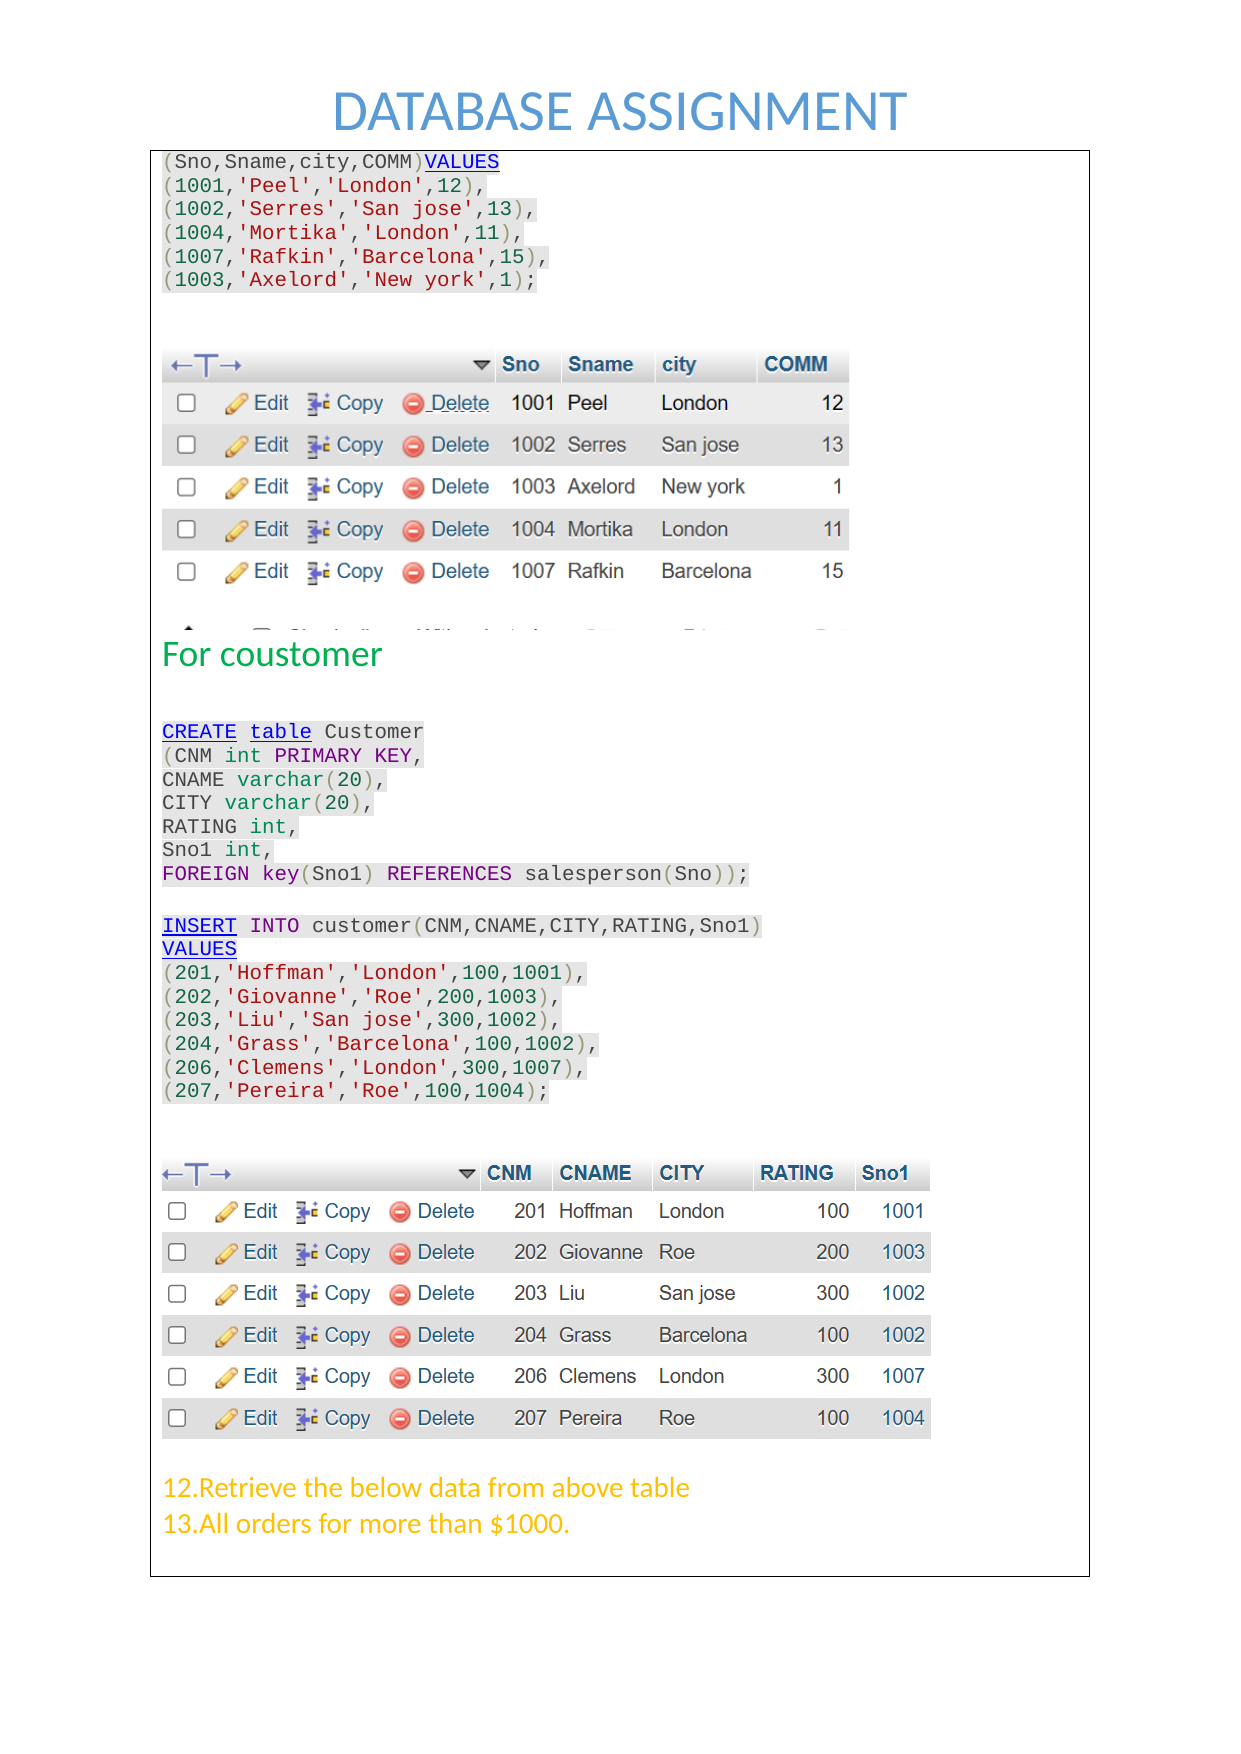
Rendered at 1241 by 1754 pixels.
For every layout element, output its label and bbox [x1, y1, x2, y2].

table_cell [151, 151, 1089, 1576]
picture [161, 328, 896, 630]
picture [161, 1139, 951, 1469]
